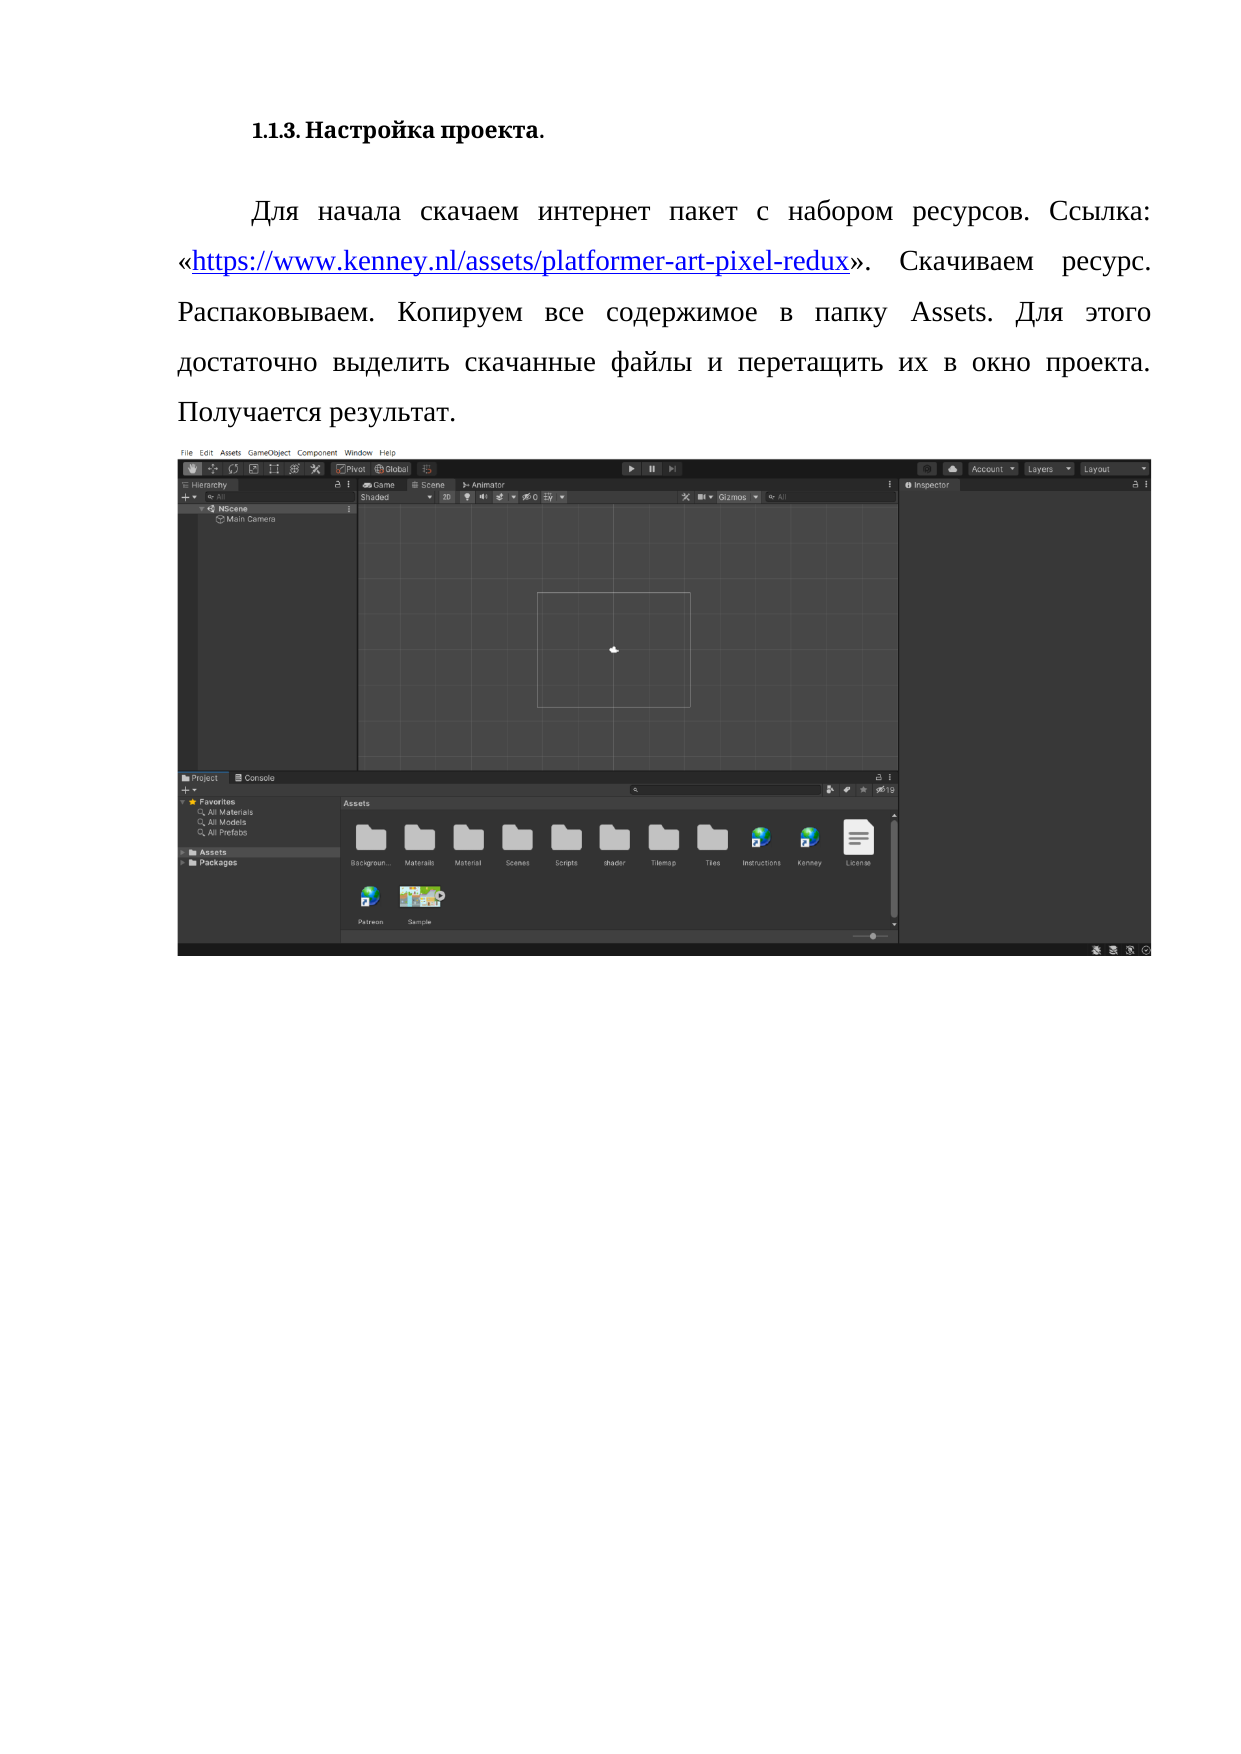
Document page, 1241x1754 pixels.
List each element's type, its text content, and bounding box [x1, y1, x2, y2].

picture [177, 444, 1152, 956]
text Для начала скачаем интернет пакет с набором ресурсов. Ссылка: «https://www.kenney.nl/assets/platformer-art-pixel-redux». Скачиваем ресурс. Распаковываем. Копируем все содержимое в папку Assets. Для этого достаточно выделить скачанные файлы и перетащить их в окно проекта. Получается результат. [177, 193, 1152, 428]
subtitle Настройка проекта. [252, 118, 1152, 144]
